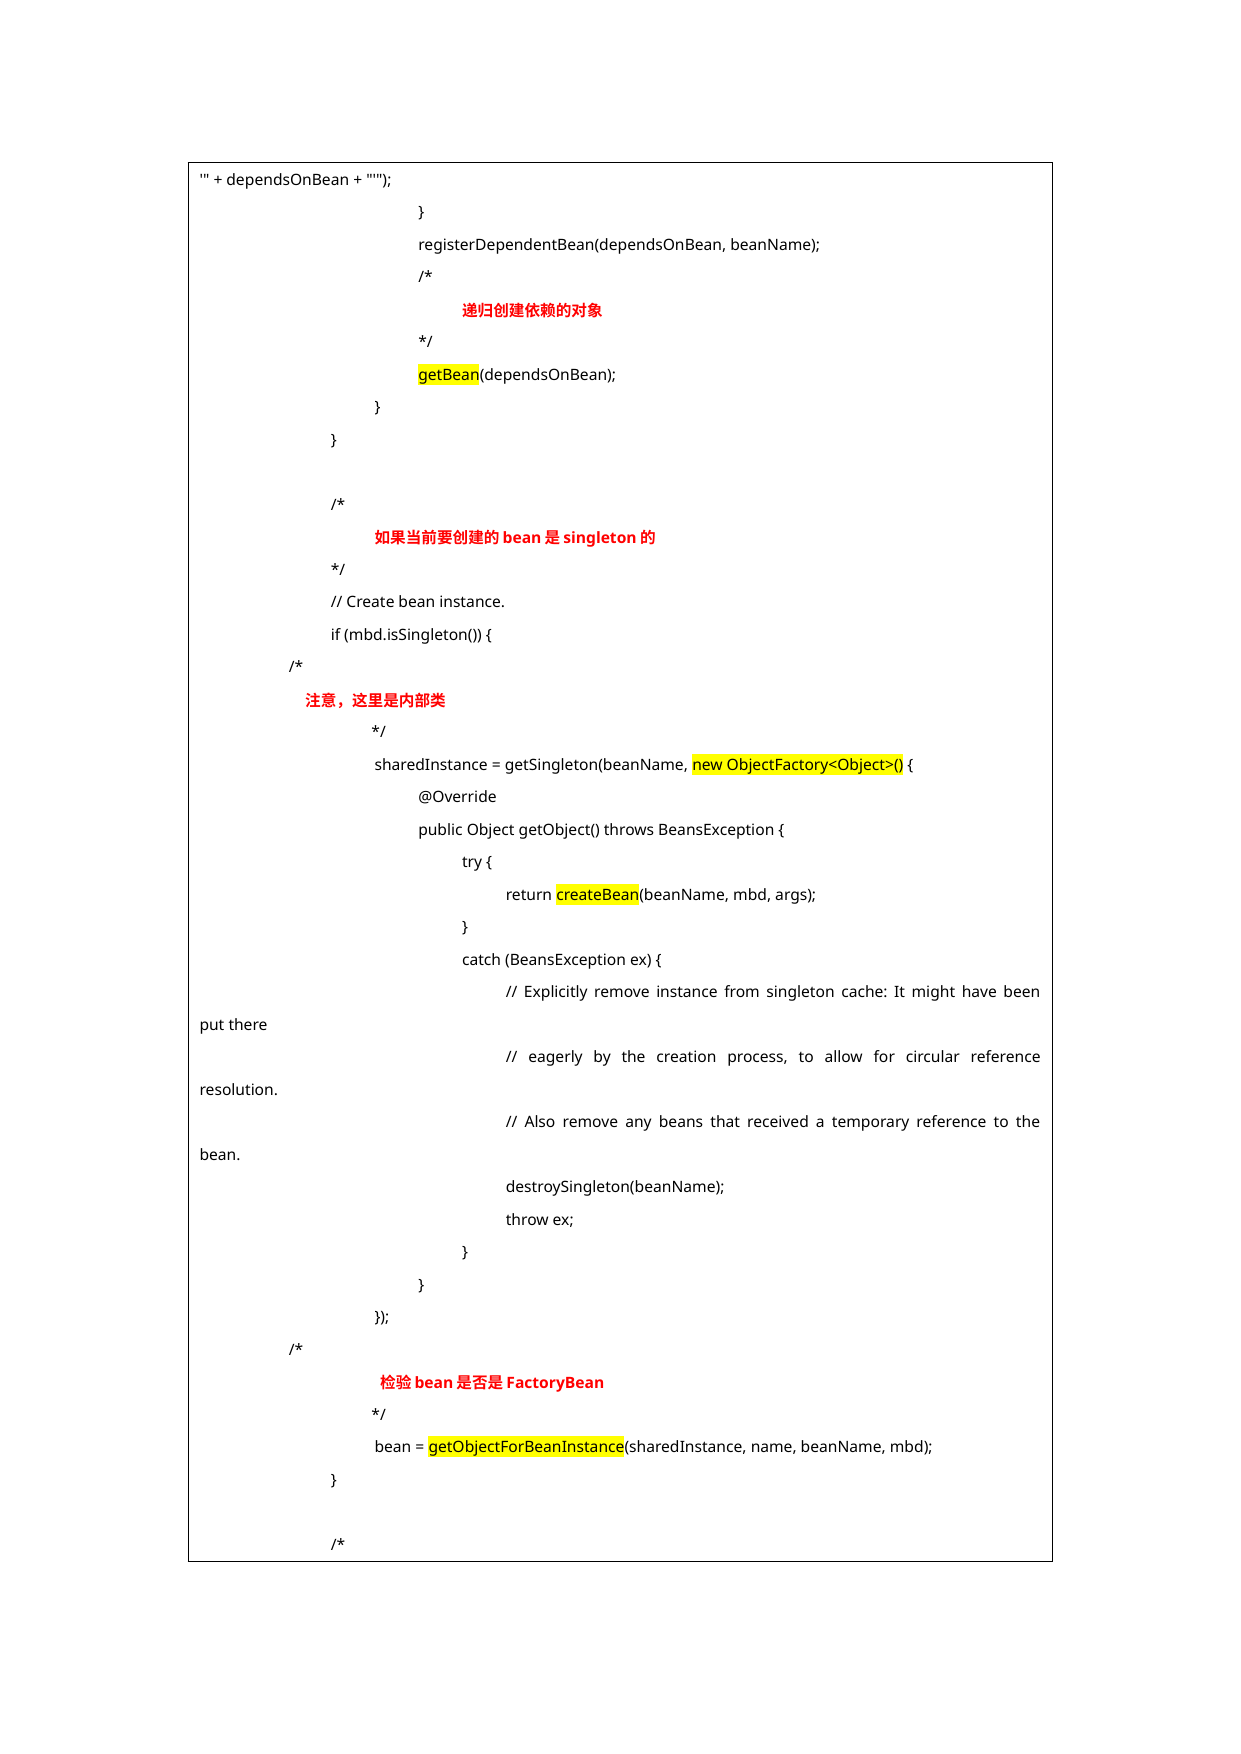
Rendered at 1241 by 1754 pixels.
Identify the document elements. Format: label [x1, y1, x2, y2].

table_header [189, 163, 1052, 1561]
